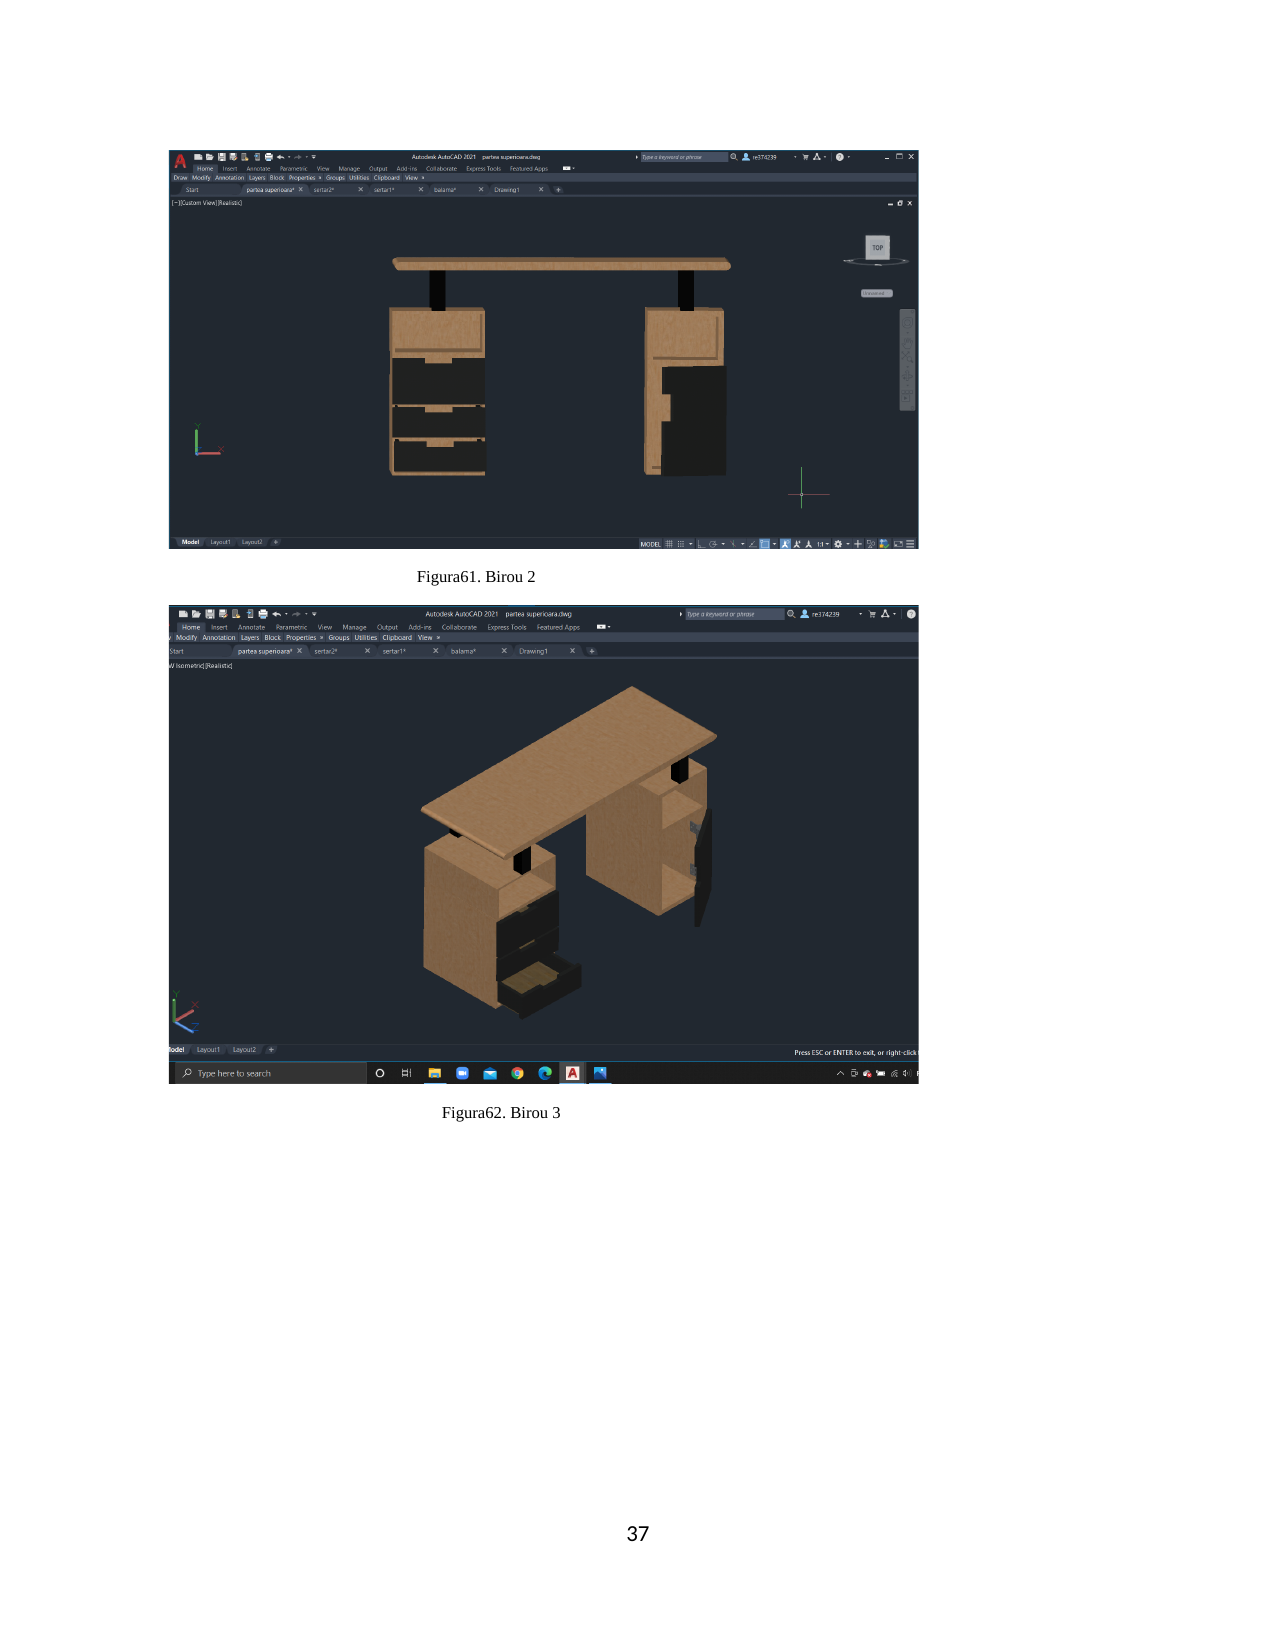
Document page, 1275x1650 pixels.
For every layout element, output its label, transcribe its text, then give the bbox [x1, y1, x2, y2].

text Figura61. Birou 2 [150, 567, 1125, 586]
text Figura62. Birou 3 [150, 1102, 1125, 1122]
